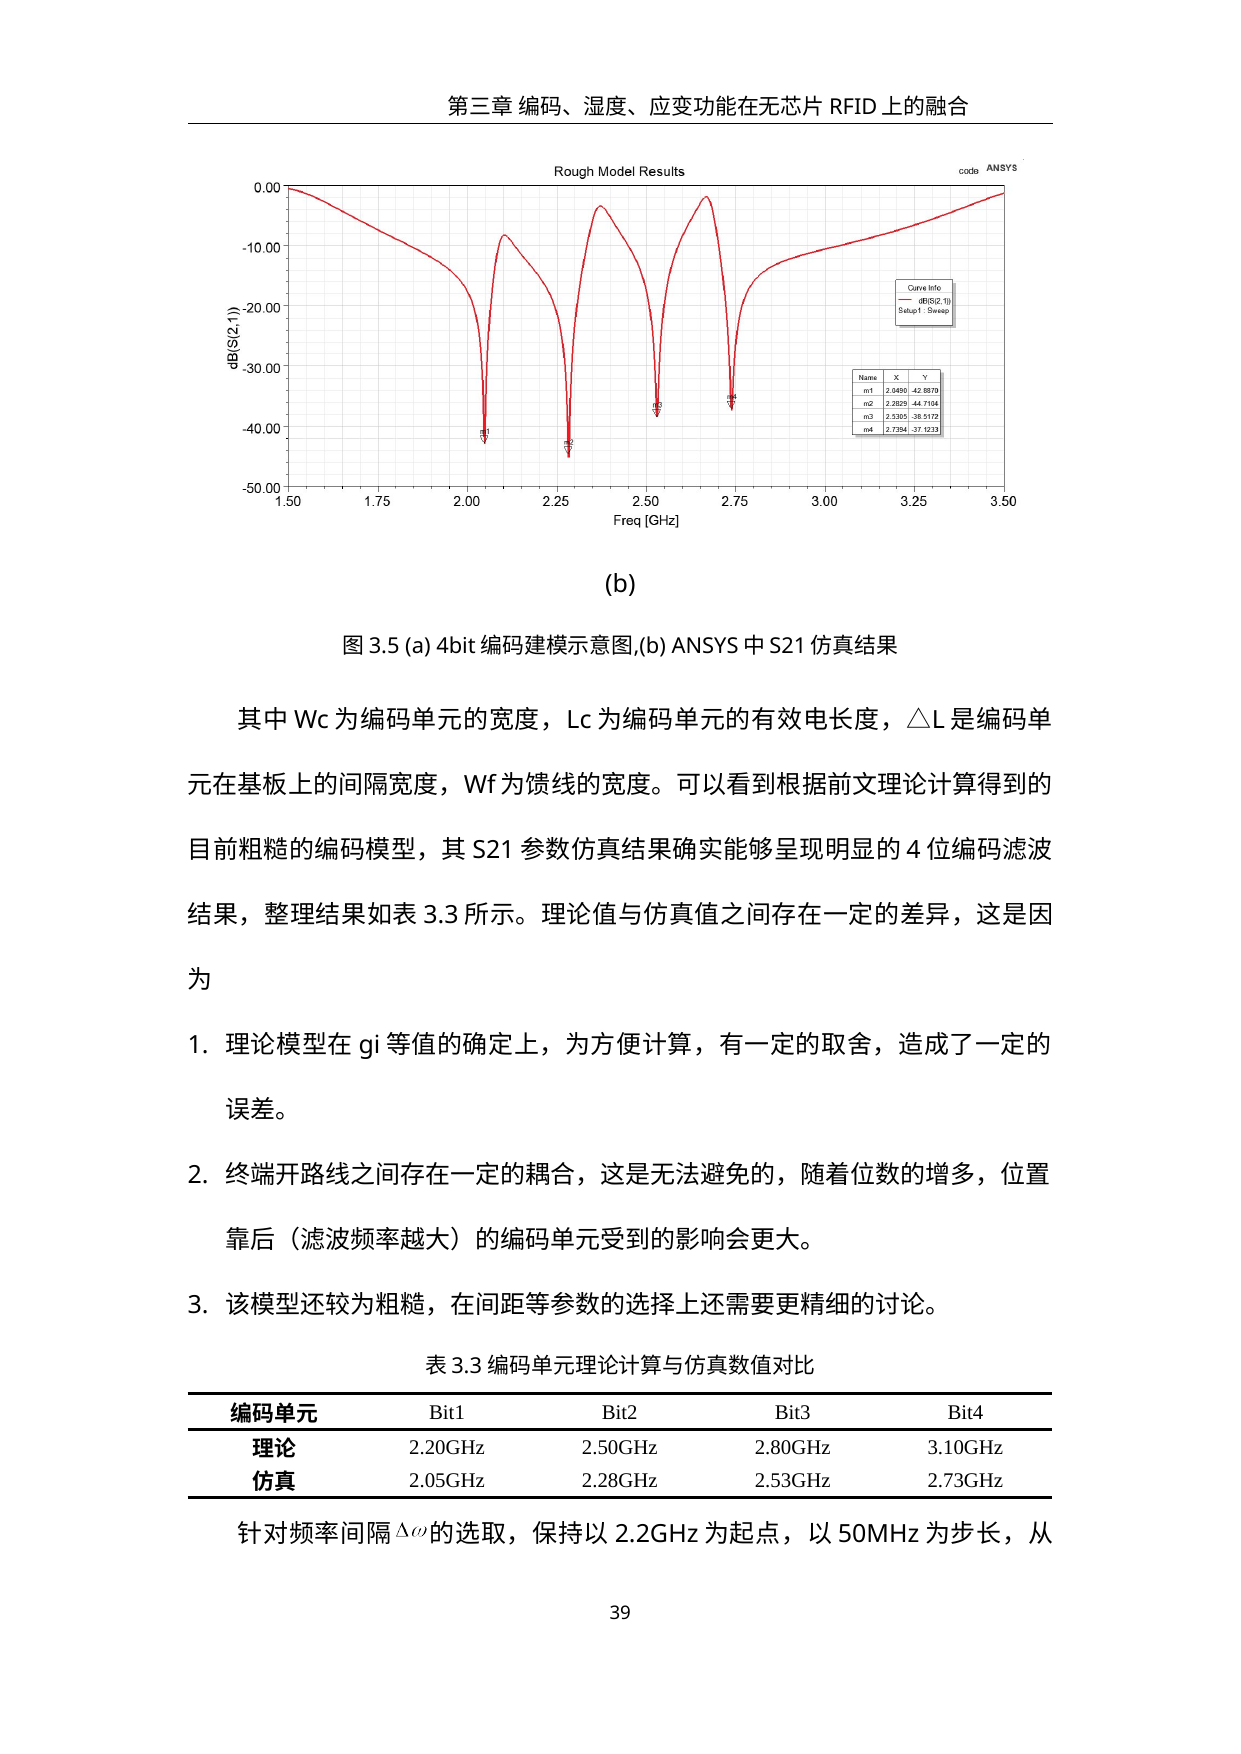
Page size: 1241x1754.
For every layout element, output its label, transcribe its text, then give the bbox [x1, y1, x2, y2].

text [187, 1499, 1053, 1564]
table_cell 仿真 [188, 1464, 360, 1496]
text (b) [187, 550, 1053, 615]
list 终端开路线之间存在一定的耦合，这是无法避免的，随着位数的增多，位置靠后（滤波频率越大）的编码单元受到的影响会更大。 [187, 1140, 1053, 1270]
table_header 编码单元 [188, 1395, 360, 1428]
text 表3.3 编码单元理论计算与仿真数值对比 [187, 1347, 1053, 1380]
text 其中Wc为编码单元的宽度，Lc为编码单元的有效电长度，△L是编码单元在基板上的间隔宽度，Wf为馈线的宽度。可以看到根据前文理论计算得到的目前粗糙的编码模型，其S21参数仿真结果确实能够呈现明显的4位编码滤波结果，整理结果如表3.3所示。理论值与仿真值之间存在一定的差异，这是因为 [187, 685, 1053, 1010]
table_cell 2.50GHz [533, 1431, 706, 1463]
table_header Bit3 [706, 1395, 879, 1428]
picture [216, 159, 1024, 530]
table_cell 理论 [188, 1431, 360, 1463]
table_cell 2.73GHz [879, 1464, 1052, 1496]
table_header Bit2 [533, 1395, 706, 1428]
table_cell 2.80GHz [706, 1431, 879, 1463]
table_cell 2.28GHz [533, 1464, 706, 1496]
table_cell 3.10GHz [879, 1431, 1052, 1463]
table_header Bit4 [879, 1395, 1052, 1428]
table_header Bit1 [360, 1395, 533, 1428]
list 理论模型在gi等值的确定上，为方便计算，有一定的取舍，造成了一定的误差。 [187, 1010, 1053, 1140]
table_cell 2.05GHz [360, 1464, 533, 1496]
list 该模型还较为粗糙，在间距等参数的选择上还需要更精细的讨论。 [187, 1270, 1053, 1335]
table_cell 2.53GHz [706, 1464, 879, 1496]
text 图3.5 (a) 4bit编码建模示意图,(b) ANSYS中S21仿真结果 [187, 627, 1053, 660]
table_cell 2.20GHz [360, 1431, 533, 1463]
